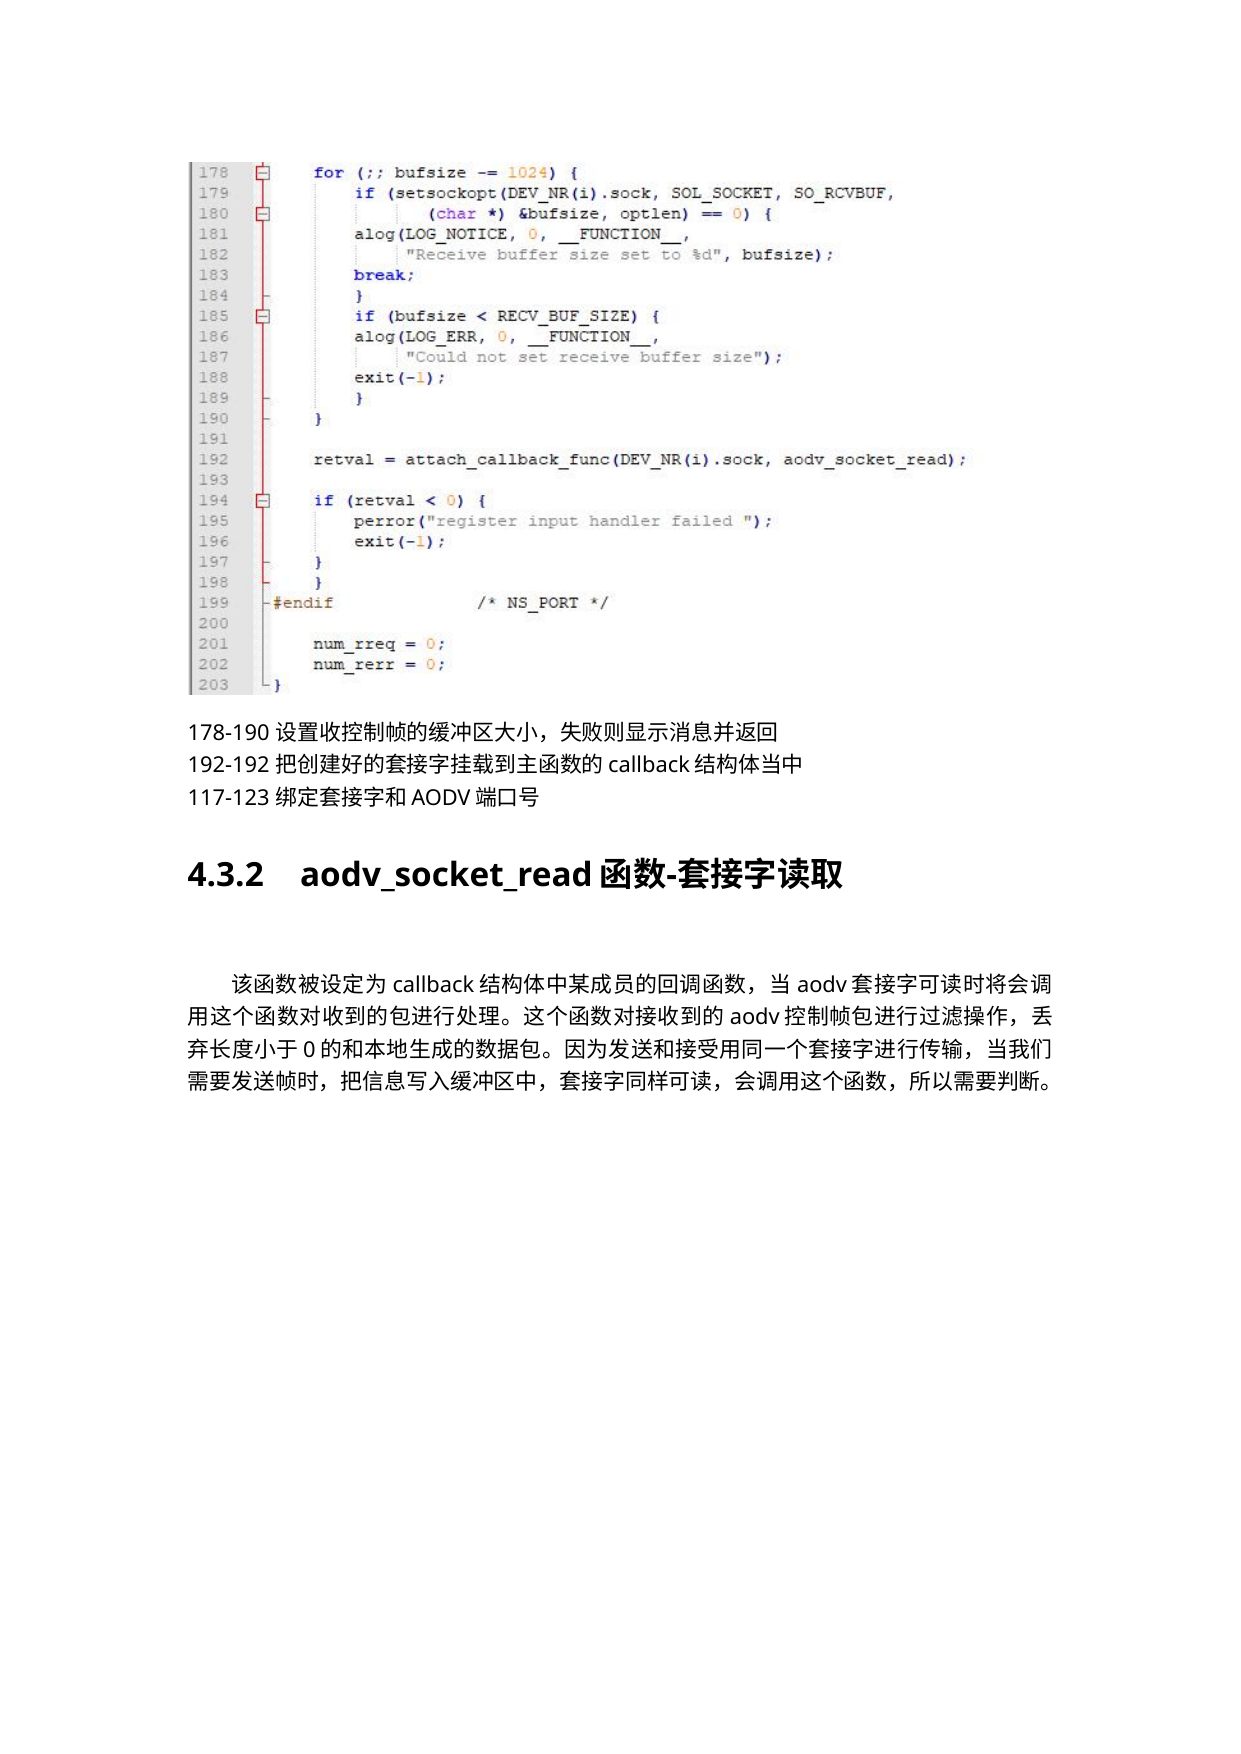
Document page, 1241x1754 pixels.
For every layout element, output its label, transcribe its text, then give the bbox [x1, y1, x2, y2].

text 该函数被设定为callback结构体中某成员的回调函数，当aodv套接字可读时将会调用这个函数对收到的包进行处理。这个函数对接收到的aodv控制帧包进行过滤操作，丢弃长度小于0的和本地生成的数据包。因为发送和接受用同一个套接字进行传输，当我们需要发送帧时，把信息写入缓冲区中，套接字同样可读，会调用这个函数，所以需要判断。 [187, 966, 1053, 1096]
text 117-123 绑定套接字和AODV端口号 [187, 779, 1053, 812]
picture [187, 162, 1053, 695]
text 178-190 设置收控制帧的缓冲区大小，失败则显示消息并返回 [187, 714, 1053, 747]
subtitle aodv_socket_read函数-套接字读取 [187, 839, 1053, 904]
text 192-192 把创建好的套接字挂载到主函数的callback结构体当中 [187, 747, 1053, 779]
